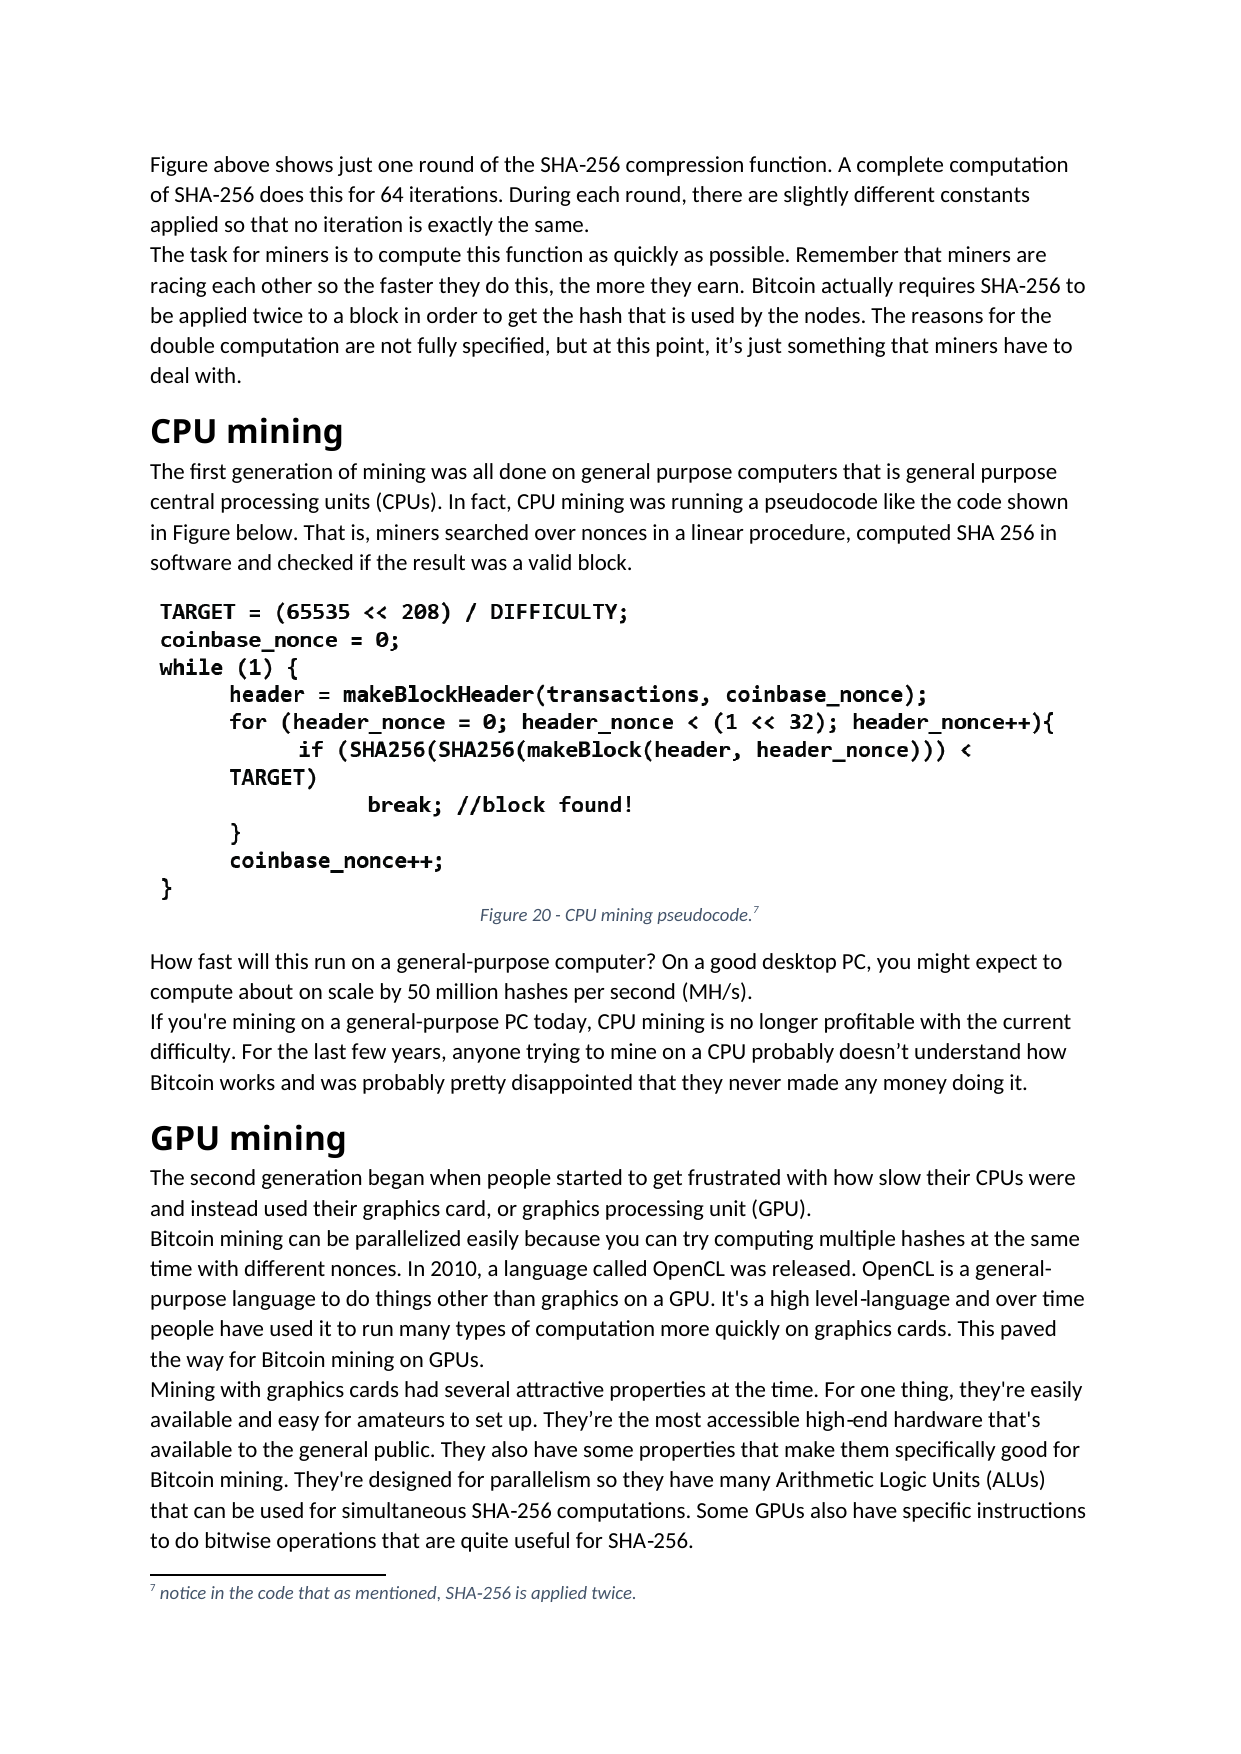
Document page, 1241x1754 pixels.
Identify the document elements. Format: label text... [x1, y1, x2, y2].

text Mining with graphics cards had several attractive properties at the time. For one thing, they're easily available and easy for amateurs to set up. They’re the most accessible high‐end hardware that's available to the general public. They also have some properties that make them specifically good for Bitcoin mining. They're designed for parallelism so they have many Arithmetic Logic Units (ALUs) that can be used for simultaneous SHA‐256 computations. Some GPUs also have specific instructions to do bitwise operations that are quite useful for SHA‐256. [150, 1375, 1090, 1554]
text Bitcoin mining can be parallelized easily because you can try computing multiple hashes at the same time with different nonces. In 2010, a language called OpenCL was released. OpenCL is a general-purpose language to do things other than graphics on a GPU. It's a high level‐language and over time people have used it to run many types of computation more quickly on graphics cards. This paved the way for Bitcoin mining on GPUs. [150, 1224, 1090, 1373]
text The task for miners is to compute this function as quickly as possible. Remember that miners are racing each other so the faster they do this, the more they earn. Bitcoin actually requires SHA‐256 to be applied twice to a block in order to get the hash that is used by the nodes. The reasons for the double computation are not fully specified, but at this point, it’s just something that miners have to deal with. [150, 241, 1090, 389]
text If you're mining on a general-purpose PC today, CPU mining is no longer profitable with the current difficulty. For the last few years, anyone trying to mine on a CPU probably doesn’t understand how Bitcoin works and was probably pretty disappointed that they never made any money doing it. [150, 1007, 1090, 1096]
picture [150, 594, 1091, 904]
text How fast will this run on a general-purpose computer? On a good desktop PC, you might expect to compute about on scale by 50 million hashes per second (MH/s). [150, 947, 1090, 1005]
text The first generation of mining was all done on general purpose computers that is general purpose central processing units (CPUs). In fact, CPU mining was running a pseudocode like the code shown in Figure below. That is, miners searched over nonces in a linear procedure, computed SHA 256 in software and checked if the result was a valid block. [150, 457, 1090, 576]
text The second generation began when people started to get frustrated with how slow their CPUs were and instead used their graphics card, or graphics processing unit (GPU). [150, 1163, 1090, 1222]
subtitle GPU mining [150, 1114, 1090, 1160]
subtitle CPU mining [150, 408, 1090, 454]
text Figure - CPU mining pseudocode. [150, 904, 1090, 926]
text Figure above shows just one round of the SHA‐256 compression function. A complete computation of SHA‐256 does this for 64 iterations. During each round, there are slightly different constants applied so that no iteration is exactly the same. [150, 150, 1090, 238]
